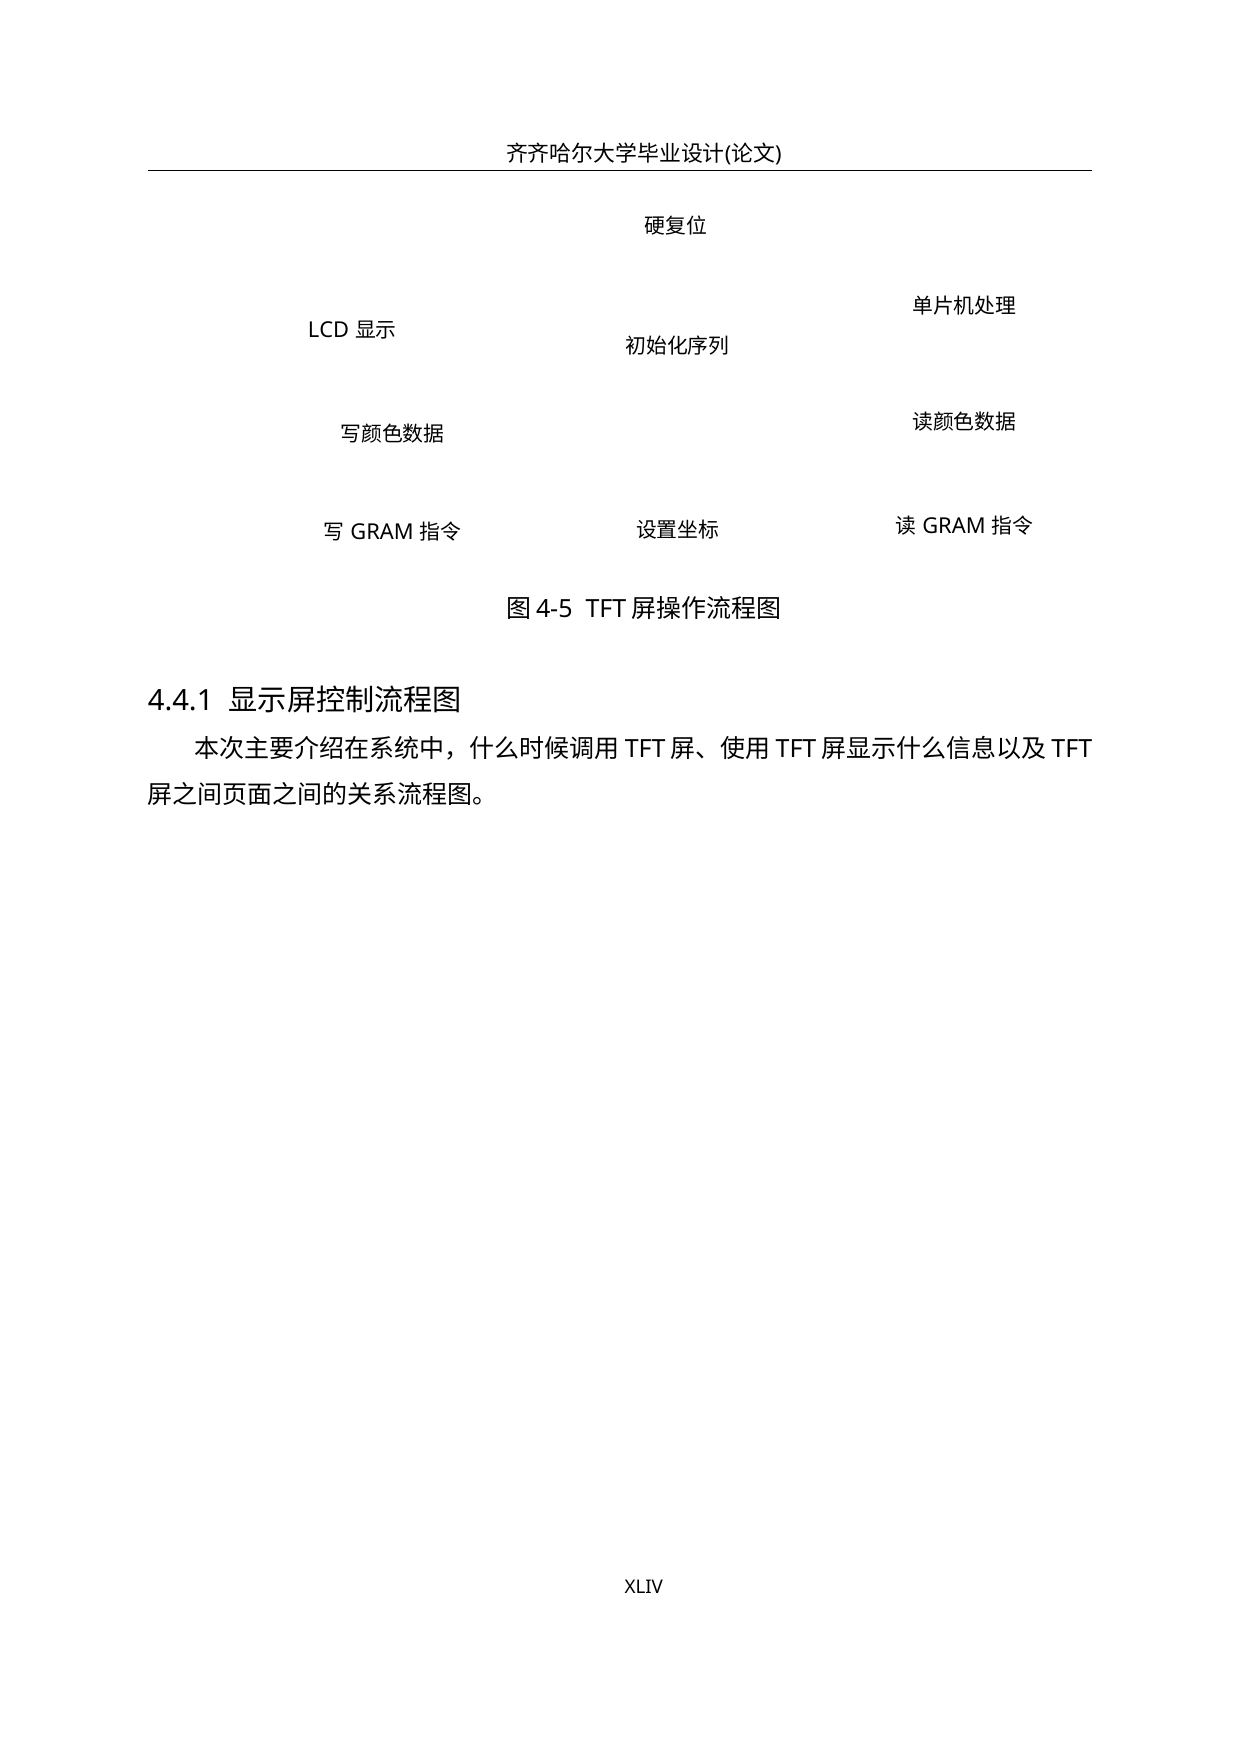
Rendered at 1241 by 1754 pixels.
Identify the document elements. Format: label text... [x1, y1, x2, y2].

subtitle 4.4.1 显示屏控制流程图 [148, 676, 1067, 718]
text 本次主要介绍在系统中，什么时候调用TFT屏、使用TFT屏显示什么信息以及TFT屏之间页面之间的关系流程图。 [148, 729, 1092, 811]
text 图4-5 TFT屏操作流程图 [148, 588, 1092, 624]
